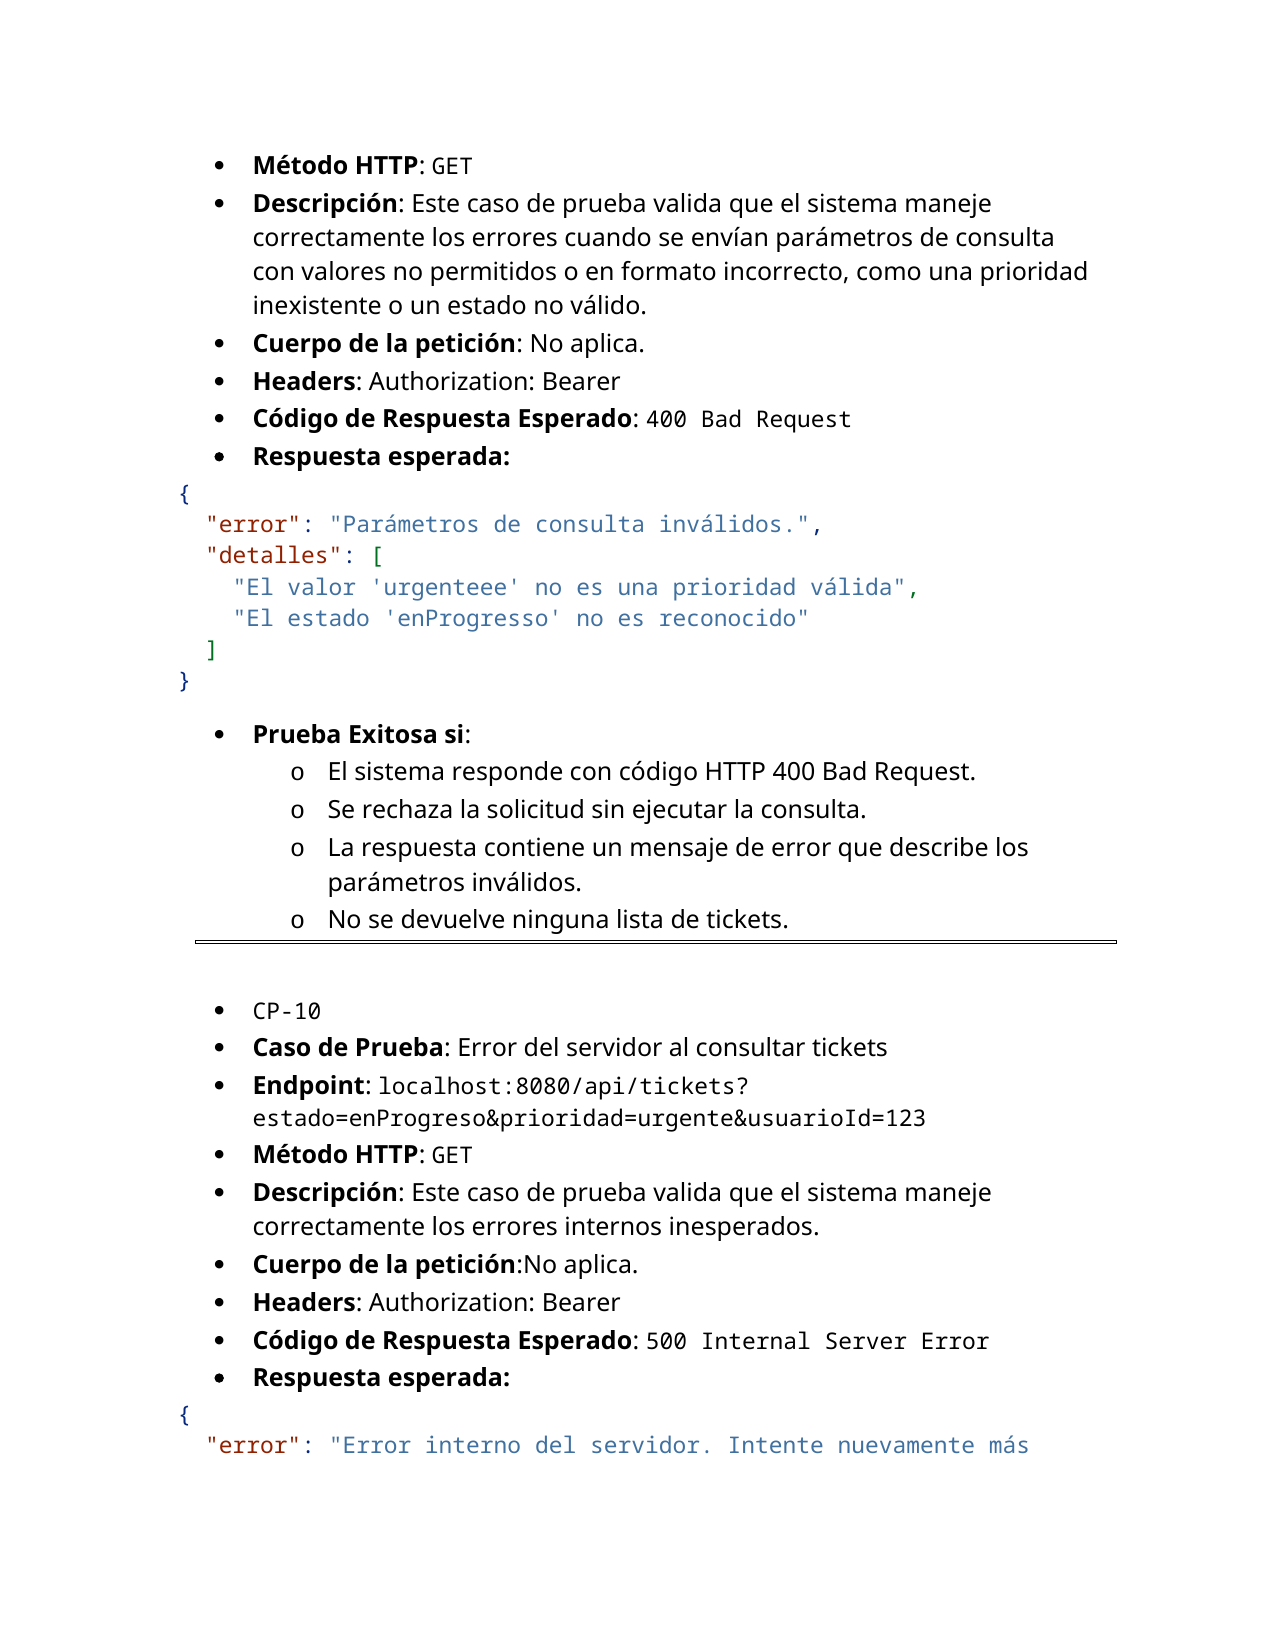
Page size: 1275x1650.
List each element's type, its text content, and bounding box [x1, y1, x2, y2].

list No se devuelve ninguna lista de tickets. [290, 902, 1098, 936]
list Caso de Prueba: Error del servidor al consultar tickets [215, 1030, 1098, 1064]
list Prueba Exitosa si: [215, 716, 1098, 750]
list Cuerpo de la petición:No aplica. [215, 1247, 1098, 1281]
list Respuesta esperada: [215, 439, 1098, 473]
list Descripción: Este caso de prueba valida que el sistema maneje correctamente los errores internos inesperados. [215, 1175, 1098, 1243]
list Cuerpo de la petición: No aplica. [215, 325, 1098, 359]
list CP-10 [215, 995, 1098, 1026]
list Respuesta esperada: [215, 1360, 1098, 1394]
list Headers: Authorization: Bearer [215, 363, 1098, 397]
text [177, 1398, 1098, 1460]
list Descripción: Este caso de prueba valida que el sistema maneje correctamente los errores cuando se envían parámetros de consulta con valores no permitidos o en formato incorrecto, como una prioridad inexistente o un estado no válido. [215, 185, 1098, 322]
list Método HTTP: GET [215, 1137, 1098, 1171]
list El sistema responde con código HTTP 400 Bad Request. [290, 754, 1098, 788]
text { "error": "Parámetros de consulta inválidos.", "detalles": [ "El valor 'urgenteee' no es una prioridad válida", "El estado 'enProgresso' no es reconocido" ] } [177, 477, 1098, 695]
list Código de Respuesta Esperado: 400 Bad Request [215, 401, 1098, 435]
list Endpoint: localhost:8080/api/tickets?estado=enProgreso&prioridad=urgente&usuarioId=123 [215, 1068, 1098, 1133]
list Código de Respuesta Esperado: 500 Internal Server Error [215, 1322, 1098, 1356]
list Método HTTP: GET [215, 148, 1098, 182]
list La respuesta contiene un mensaje de error que describe los parámetros inválidos. [290, 830, 1098, 898]
list Se rechaza la solicitud sin ejecutar la consulta. [290, 792, 1098, 826]
list Headers: Authorization: Bearer [215, 1284, 1098, 1318]
